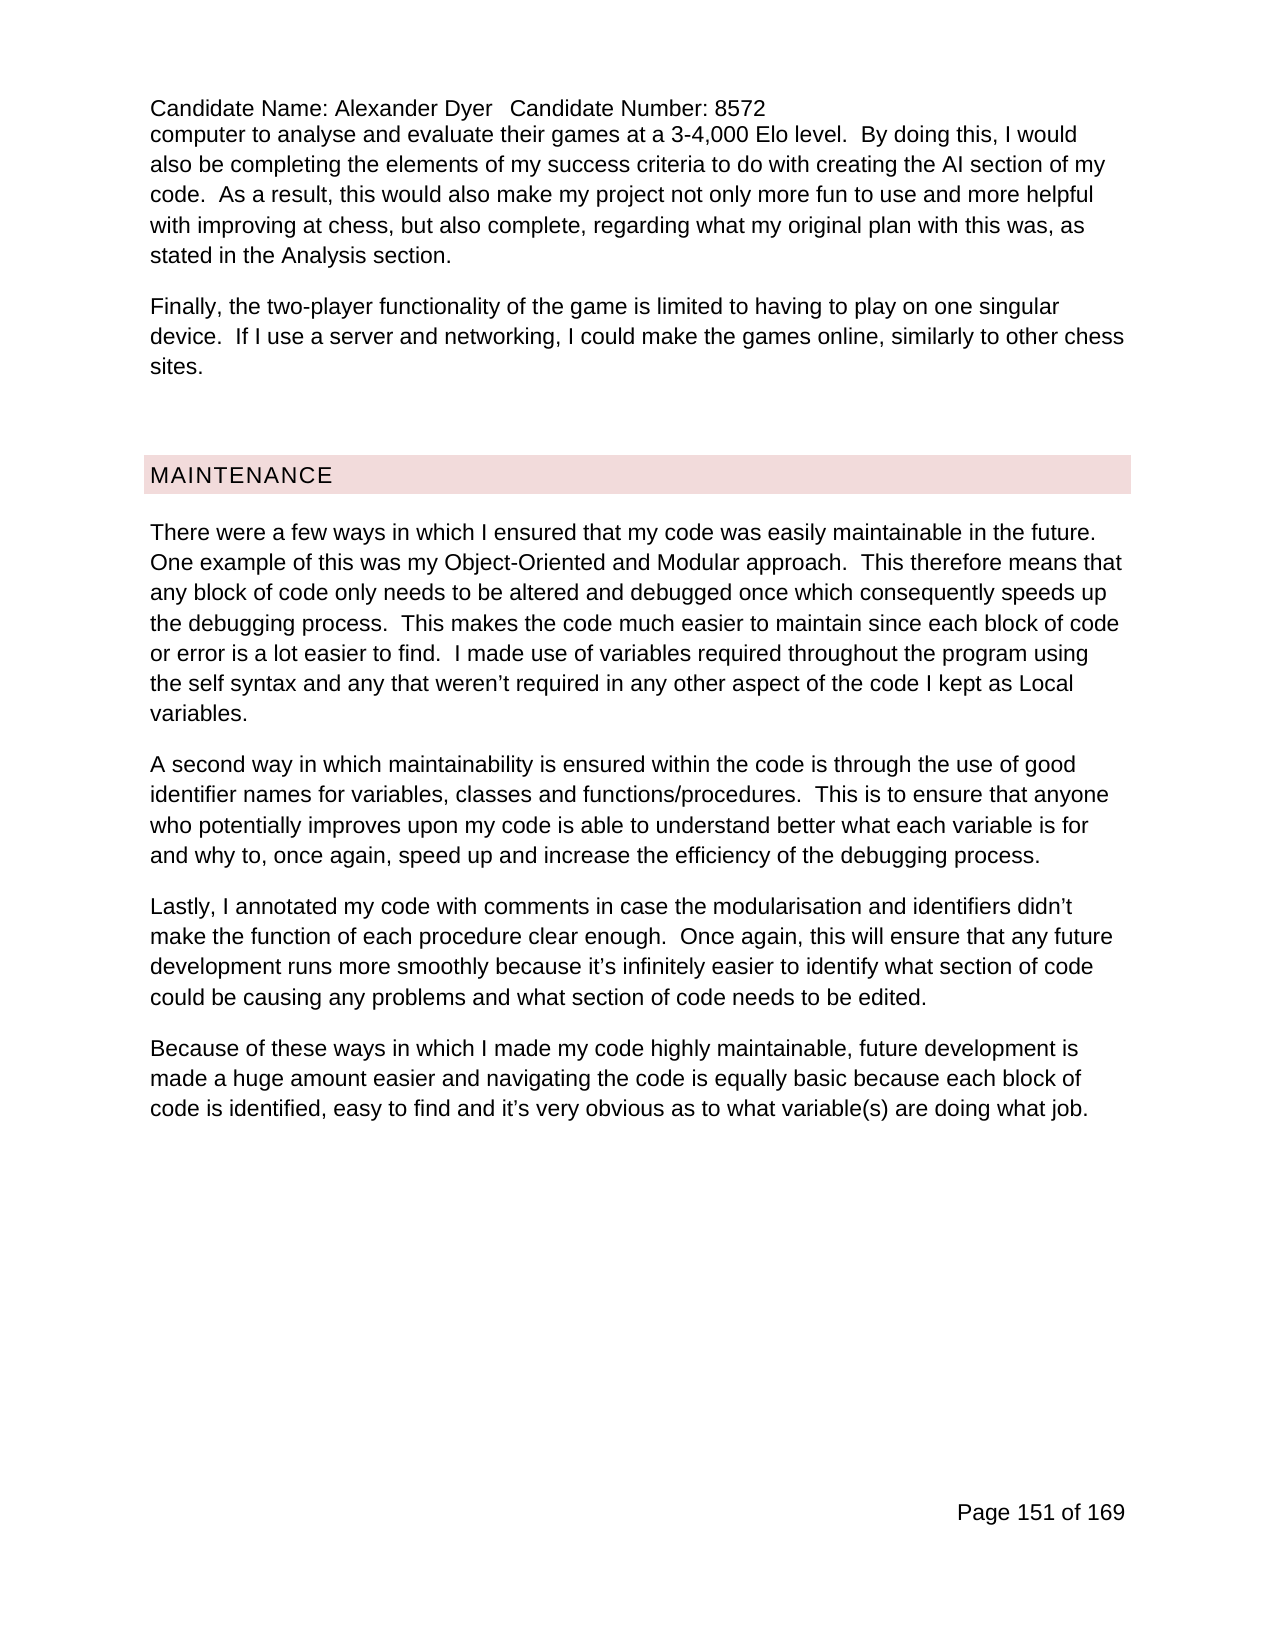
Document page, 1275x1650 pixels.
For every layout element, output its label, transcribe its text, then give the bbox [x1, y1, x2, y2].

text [150, 121, 1125, 268]
text Because of these ways in which I made my code highly maintainable, future development is made a huge amount easier and navigating the code is equally basic because each block of code is identified, easy to find and it’s very obvious as to what variable(s) are doing what job. [150, 1034, 1125, 1121]
subtitle Maintenance [150, 462, 1125, 488]
text Lastly, I annotated my code with comments in case the modularisation and identifiers didn’t make the function of each procedure clear enough. Once again, this will ensure that any future development runs more smoothly because it’s infinitely easier to identify what section of code could be causing any problems and what section of code needs to be edited. [150, 893, 1125, 1010]
text Finally, the two-player functionality of the game is limited to having to play on one singular device. If I use a server and networking, I could make the games online, similarly to other chess sites. [150, 293, 1125, 379]
text A second way in which maintainability is ensured within the code is through the use of good identifier names for variables, classes and functions/procedures. This is to ensure that anyone who potentially improves upon my code is able to understand better what each variable is for and why to, once again, speed up and increase the efficiency of the debugging process. [150, 751, 1125, 868]
text There were a few ways in which I ensured that my code was easily maintainable in the future. One example of this was my Object-Oriented and Modular approach. This therefore means that any block of code only needs to be altered and debugged once which consequently speeds up the debugging process. This makes the code much easier to maintain since each block of code or error is a lot easier to find. I made use of variables required throughout the program using the self syntax and any that weren’t required in any other aspect of the code I kept as Local variables. [150, 519, 1125, 726]
